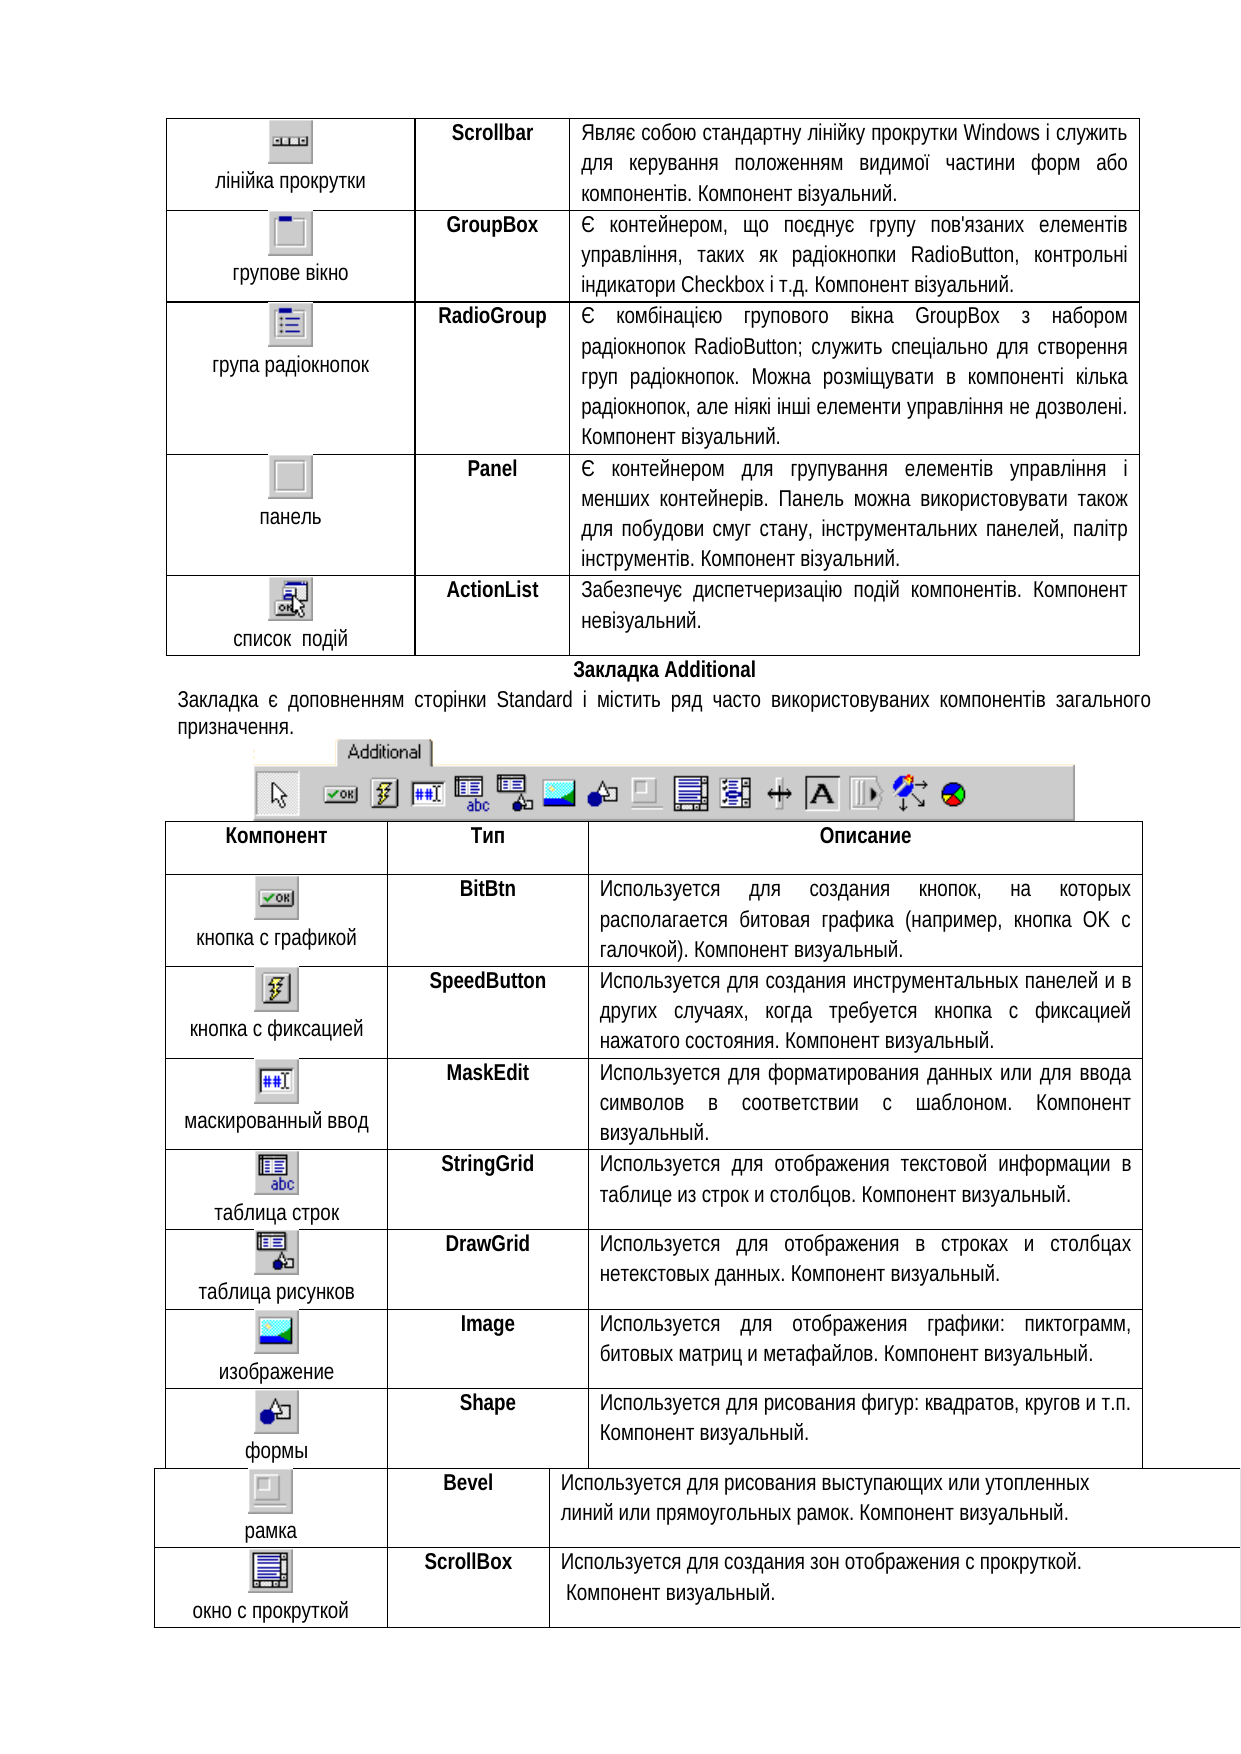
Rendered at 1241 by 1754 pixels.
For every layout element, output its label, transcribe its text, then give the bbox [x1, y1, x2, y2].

table_cell формы [166, 1389, 387, 1468]
table_cell MaskEdit [388, 1059, 588, 1149]
table_cell таблица рисунков [166, 1230, 387, 1308]
picture [254, 875, 299, 920]
picture [254, 1389, 299, 1434]
picture [268, 302, 313, 347]
table_cell список подій [167, 576, 414, 655]
picture [254, 1309, 299, 1354]
table_cell Є комбінацією групового вікна GroupBox з набором радіокнопок RadioButton; служить спеціально для створення груп радіокнопок. Можна розміщувати в компоненті кілька радіокнопок, але ніякі інші елементи управління не дозволені. Компонент візуальний. [570, 303, 1139, 453]
table_cell рамка [155, 1469, 387, 1547]
picture [254, 1058, 299, 1104]
table_header Тип [388, 822, 588, 874]
table_cell маскированный ввод [166, 1059, 387, 1149]
picture [254, 1150, 299, 1195]
picture [268, 119, 313, 164]
table_cell панель [167, 455, 414, 575]
table_cell Используется для отображения графики: пиктограмм, битовых матриц и метафайлов. Компонент визуальный. [589, 1310, 1142, 1388]
subtitle Закладка Additional [177, 656, 1152, 682]
table_cell таблица строк [166, 1150, 387, 1229]
table_cell окно с прокруткой [155, 1548, 387, 1627]
table_cell Є контейнером для групування елементів управління і менших контейнерів. Панель можна використовувати також для побудови смуг стану, інструментальних панелей, палітр інструментів. Компонент візуальний. [570, 455, 1139, 575]
table_cell Являє собою стандартну лінійку прокрутки Windows і служить для керування положенням видимої частини форм або компонентів. Компонент візуальний. [570, 119, 1139, 210]
table_cell Panel [416, 455, 569, 575]
table_cell група радіокнопок [167, 303, 414, 453]
table_cell кнопка с графикой [166, 875, 387, 966]
table_cell Используется для создания зон отображения с прокруткой. Компонент визуальный. [550, 1548, 1240, 1627]
table_cell групове вікно [167, 211, 414, 301]
table_cell Используется для рисования фигур: квадратов, кругов и т.п. Компонент визуальный. [589, 1389, 1142, 1468]
table_cell Є контейнером, що поєднує групу пов'язаних елементів управління, таких як радіокнопки RadioButton, контрольні індикатори Checkbox і т.д. Компонент візуальний. [570, 211, 1139, 301]
picture [254, 966, 299, 1012]
table_cell Используется для отображения текстовой информации в таблице из строк и столбцов. Компонент визуальный. [589, 1150, 1142, 1229]
table_cell Используется для создания кнопок, на которых располагается битовая графика (например, кнопка OK с галочкой). Компонент визуальный. [589, 875, 1142, 966]
table_cell Используется для отображения в строках и столбцах нетекстовых данных. Компонент визуальный. [589, 1230, 1142, 1308]
table_cell DrawGrid [388, 1230, 588, 1308]
table_cell ActionList [416, 576, 569, 655]
table_cell Bevel [388, 1469, 549, 1547]
table_cell Image [388, 1310, 588, 1388]
table_cell ScrollBox [388, 1548, 549, 1627]
text Закладка є доповненням сторінки Standard і містить ряд часто використовуваних компонентів загального призначення. [177, 686, 1152, 739]
table_cell BitBtn [388, 875, 588, 966]
table_cell RadioGroup [416, 303, 569, 453]
picture [253, 738, 1075, 821]
table_cell изображение [166, 1310, 387, 1388]
table_cell Используется для создания инструментальных панелей и в других случаях, когда требуется кнопка с фиксацией нажатого состояния. Компонент визуальный. [589, 967, 1142, 1058]
table_cell SpeedButton [388, 967, 588, 1058]
table_header Компонент [166, 822, 387, 874]
table_cell лінійка прокрутки [167, 119, 414, 210]
table_cell Scrollbar [416, 119, 569, 210]
table_cell GroupBox [416, 211, 569, 301]
picture [248, 1468, 293, 1514]
table_cell кнопка с фиксацией [166, 967, 387, 1058]
table_header Описание [589, 822, 1142, 874]
picture [248, 1548, 293, 1593]
picture [268, 454, 313, 499]
picture [254, 1229, 299, 1275]
table_cell Используется для форматирования данных или для ввода символов в соответствии с шаблоном. Компонент визуальный. [589, 1059, 1142, 1149]
picture [268, 210, 313, 256]
picture [268, 576, 313, 621]
table_cell Shape [388, 1389, 588, 1468]
table_cell StringGrid [388, 1150, 588, 1229]
table_cell Забезпечує диспетчеризацію подій компонентів. Компонент невізуальний. [570, 576, 1139, 655]
table_cell Используется для рисования выступающих или утопленных линий или прямоугольных рамок. Компонент визуальный. [550, 1469, 1240, 1547]
